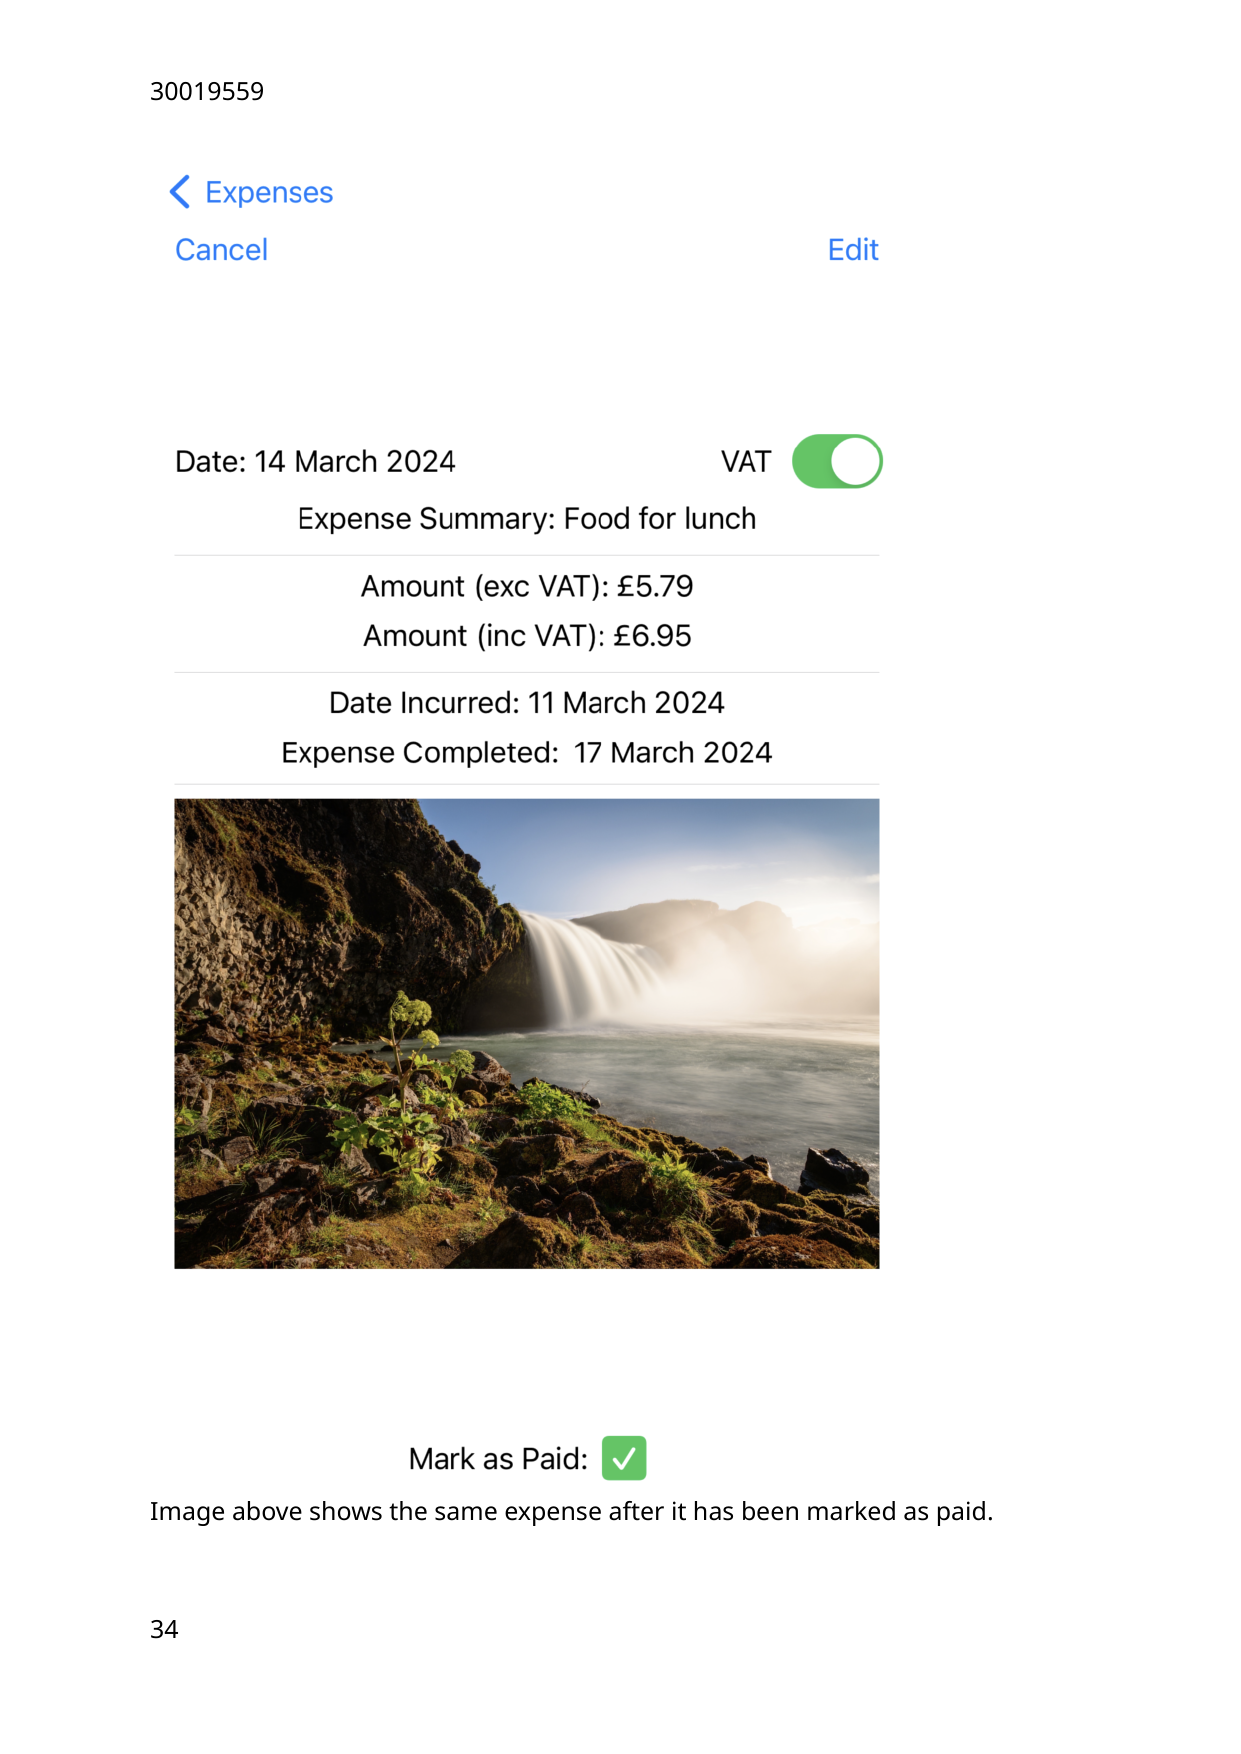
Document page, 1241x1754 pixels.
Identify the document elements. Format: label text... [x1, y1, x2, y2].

text Image above shows the same expense after it has been marked as paid. [150, 1493, 1090, 1527]
picture [150, 150, 901, 1494]
